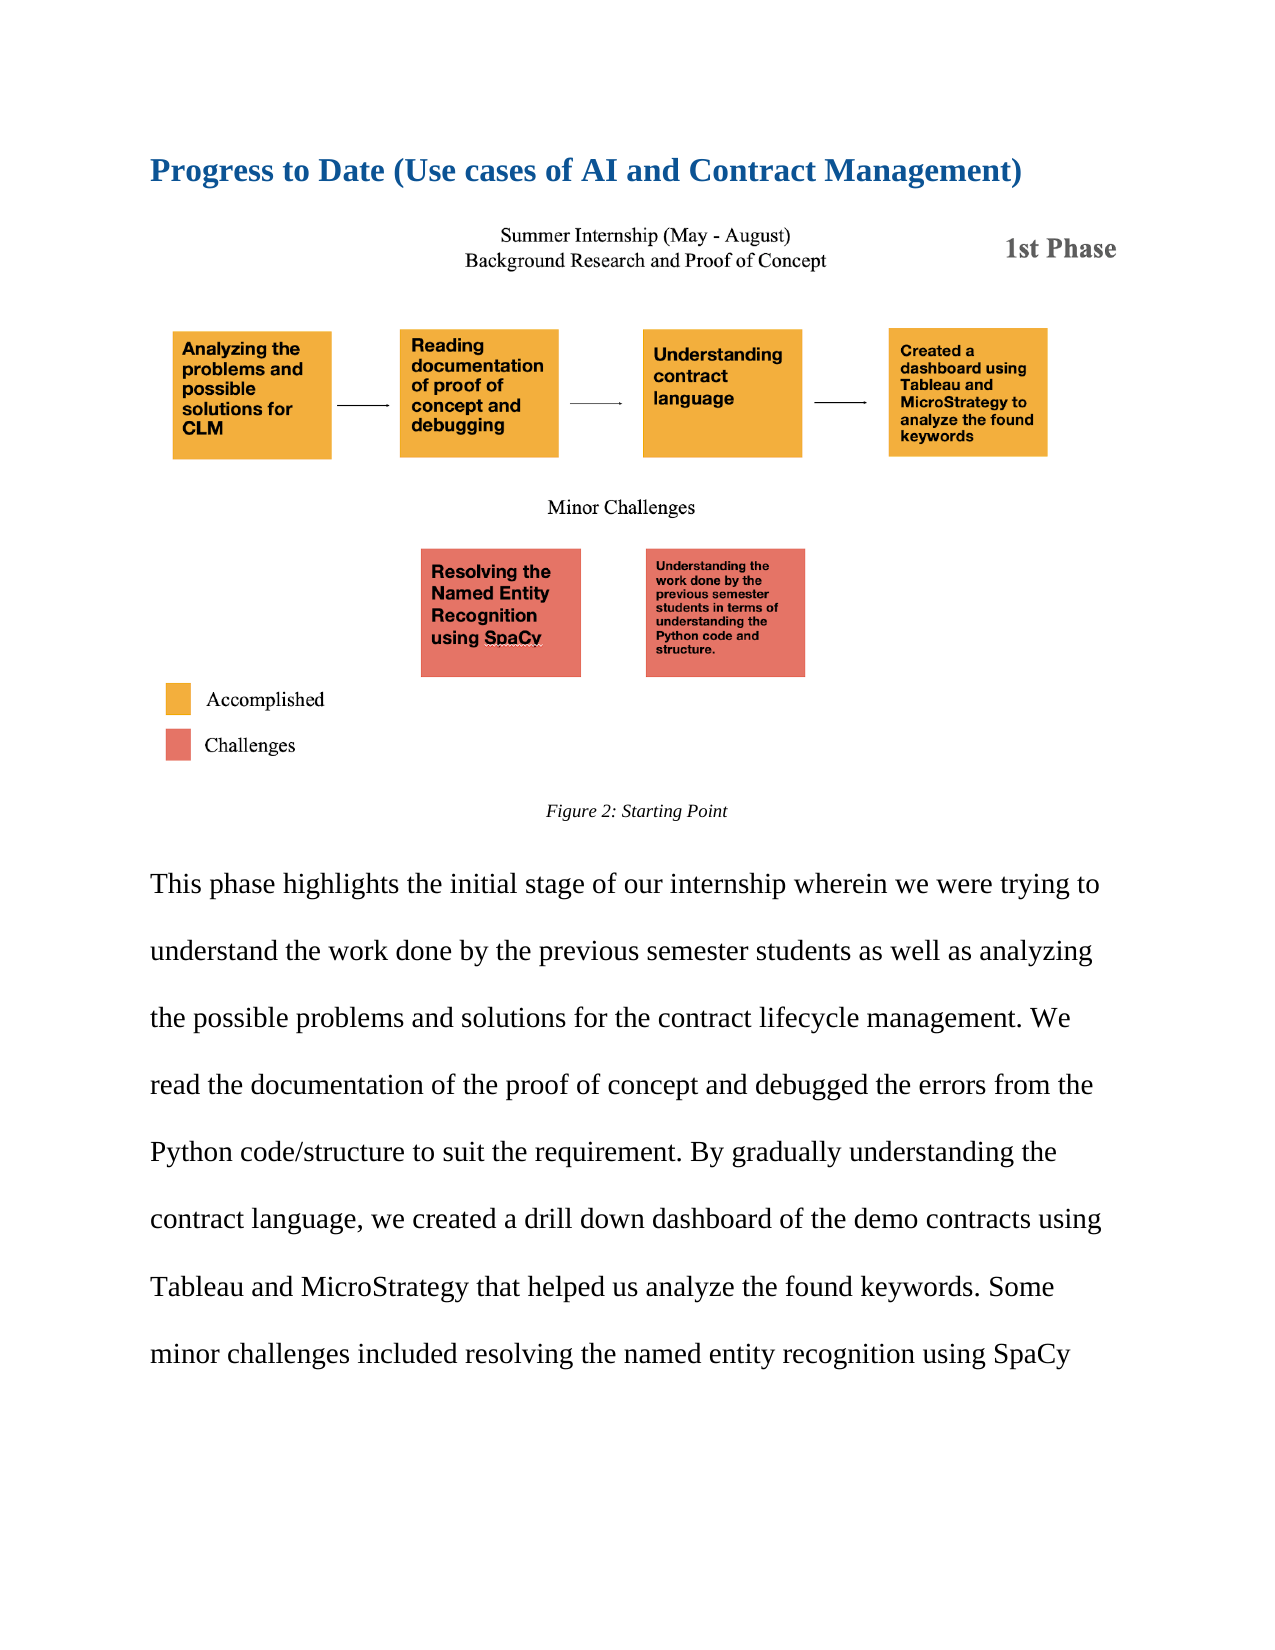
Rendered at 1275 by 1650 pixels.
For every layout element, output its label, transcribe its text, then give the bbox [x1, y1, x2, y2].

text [150, 866, 1125, 1369]
text Figure 2: Starting Point [150, 800, 1125, 822]
picture [150, 226, 1125, 770]
text Progress to Date (Use cases of AI and Contract Management) [150, 150, 1125, 188]
